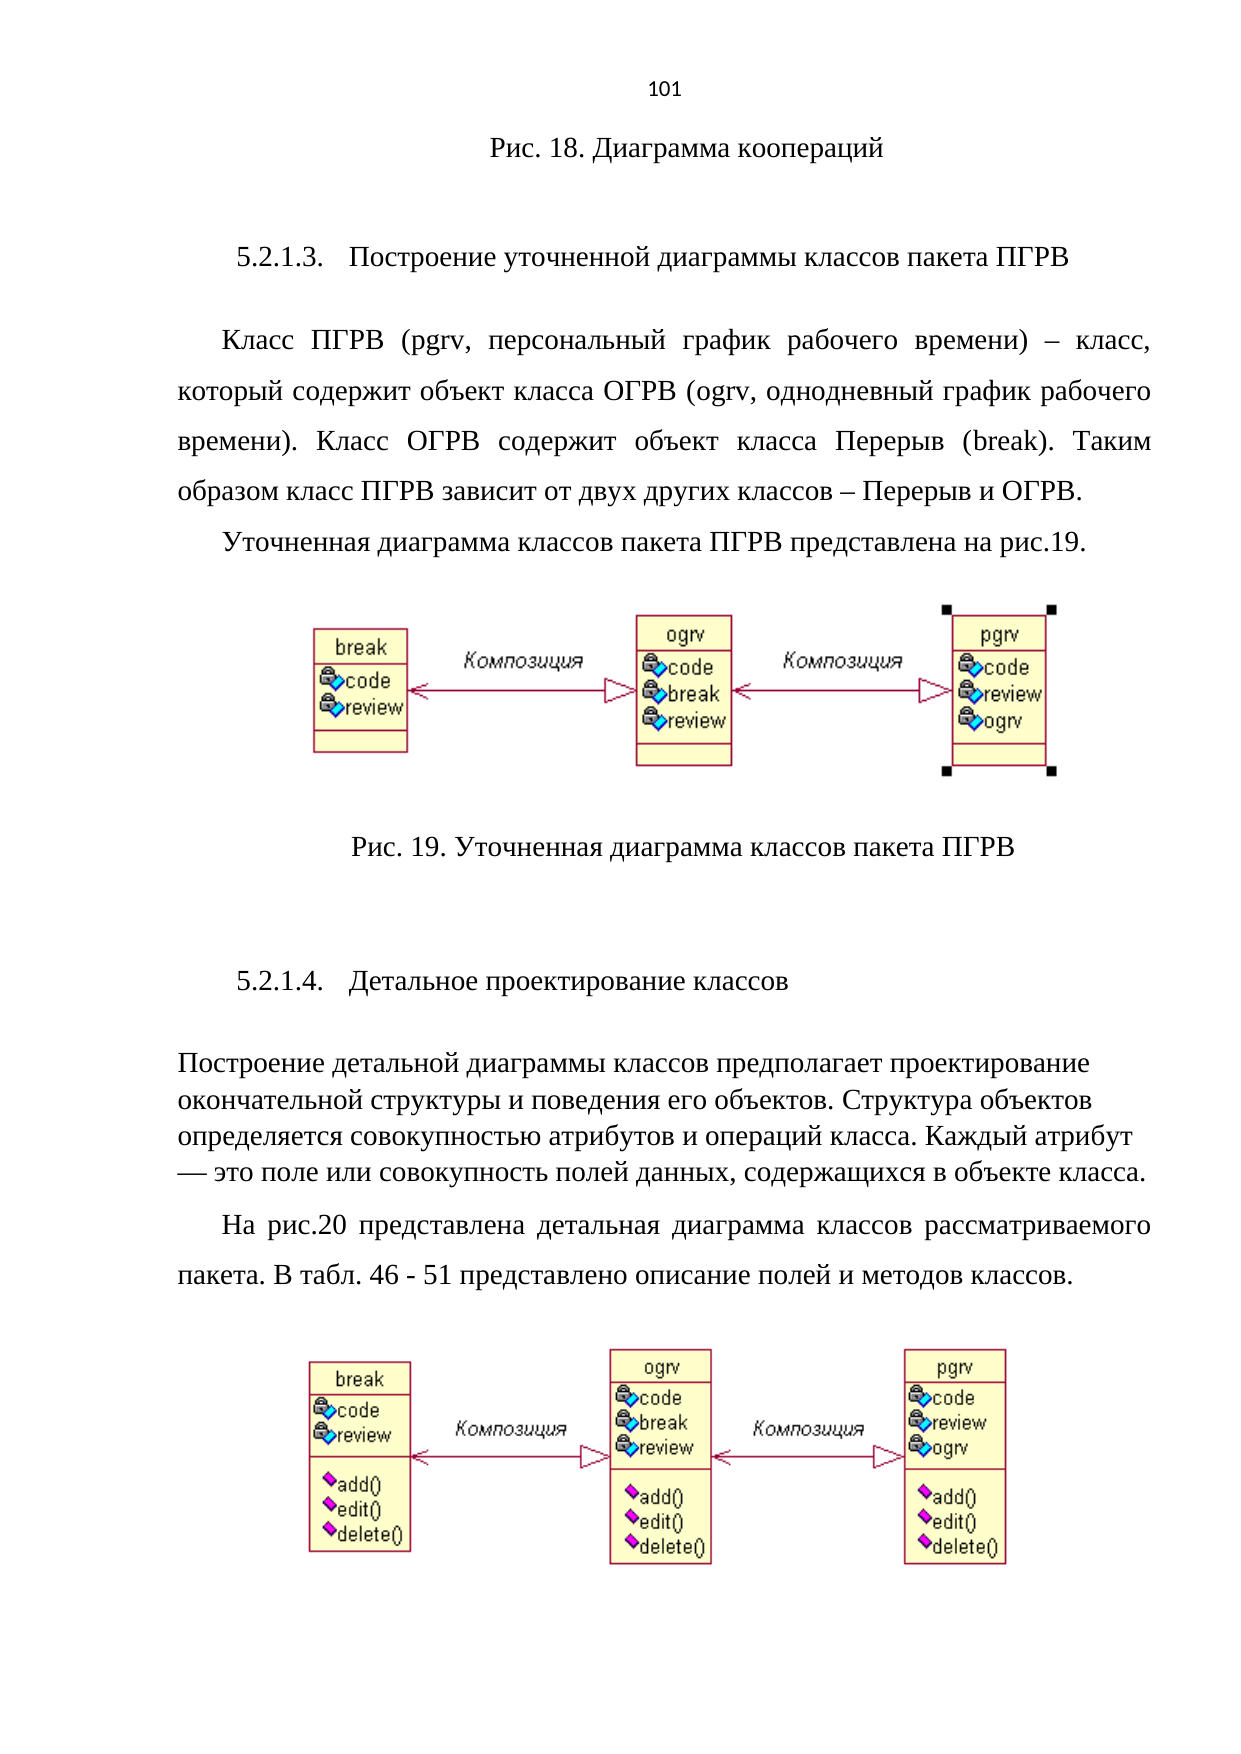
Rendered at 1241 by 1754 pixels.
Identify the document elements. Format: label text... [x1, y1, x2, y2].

text На рис.20 представлена детальная диаграмма классов рассматриваемого пакета. В табл. 46 - 51 представлено описание полей и методов классов. [177, 1207, 1152, 1291]
text Класс ПГРВ (pgrv, персональный график рабочего времени) – класс, который содержит объект класса ОГРВ (ogrv, однодневный график рабочего времени). Класс ОГРВ содержит объект класса Перерыв (break). Таким образом класс ПГРВ зависит от двух других классов – Перерыв и ОГРВ. [177, 322, 1152, 507]
subtitle Построение уточненной диаграммы классов пакета ПГРВ [236, 239, 1152, 273]
picture [281, 574, 1085, 815]
text Рис. 18. Диаграмма коопераций [177, 130, 1152, 163]
picture [280, 1324, 1049, 1592]
text Рис. 19. Уточненная диаграмма классов пакета ПГРВ [177, 829, 1152, 862]
text Построение детальной диаграммы классов предполагает проектирование окончательной структуры и поведения его объектов. Структура объектов определяется совокупностью атрибутов и операций класса. Каждый атрибут — это поле или совокупность полей данных, содержащихся в объекте класса. [177, 1046, 1152, 1188]
text Уточненная диаграмма классов пакета ПГРВ представлена на рис.19. [177, 524, 1152, 557]
subtitle Детальное проектирование классов [236, 963, 1152, 996]
